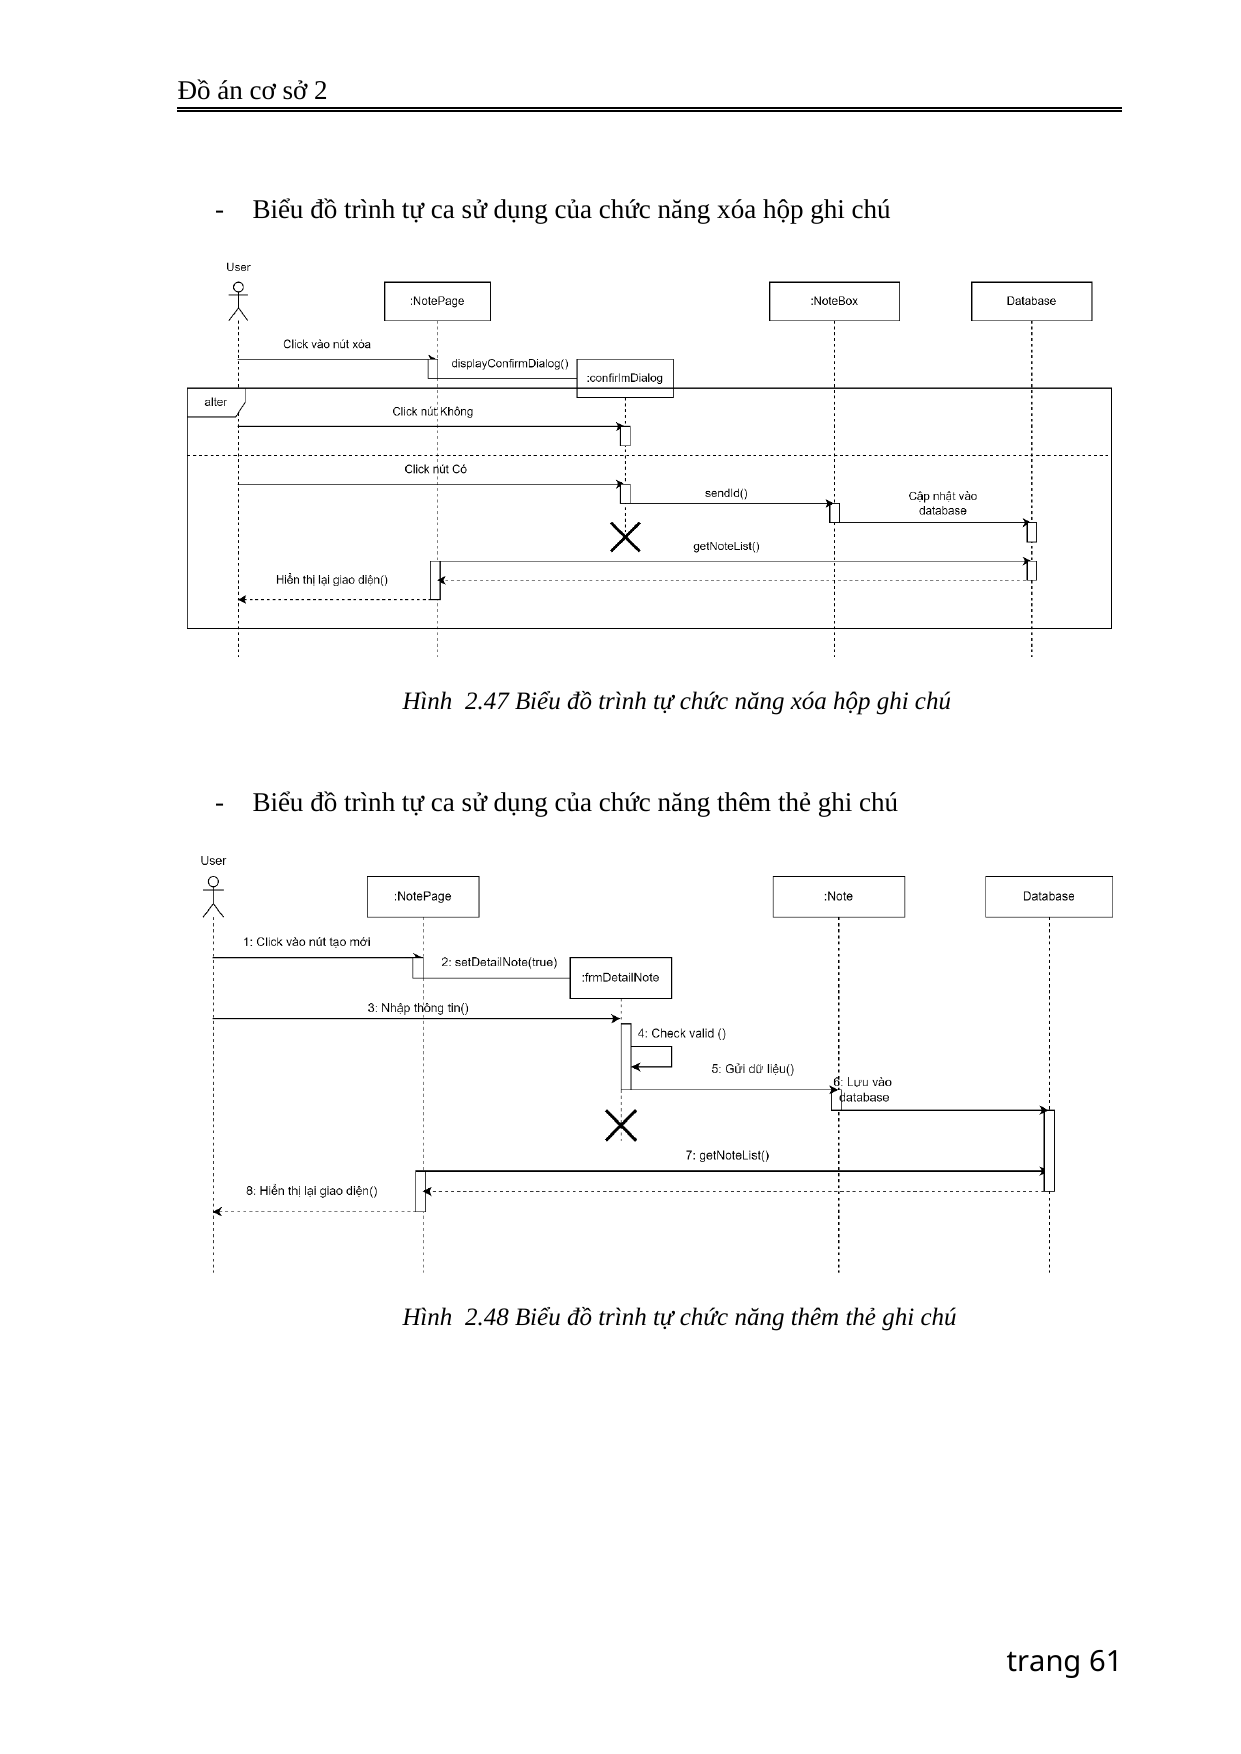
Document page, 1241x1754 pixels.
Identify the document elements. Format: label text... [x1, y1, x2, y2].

text Hình 2.47 Biểu đồ trình tự chức năng xóa hộp ghi chú [327, 686, 1122, 715]
picture [177, 243, 1123, 667]
list Biểu đồ trình tự ca sử dụng của chức năng xóa hộp ghi chú [215, 193, 1122, 224]
picture [177, 836, 1123, 1283]
list Biểu đồ trình tự ca sử dụng của chức năng thêm thẻ ghi chú [215, 786, 1122, 817]
text Hình 2.48 Biểu đồ trình tự chức năng thêm thẻ ghi chú [327, 1302, 1122, 1330]
